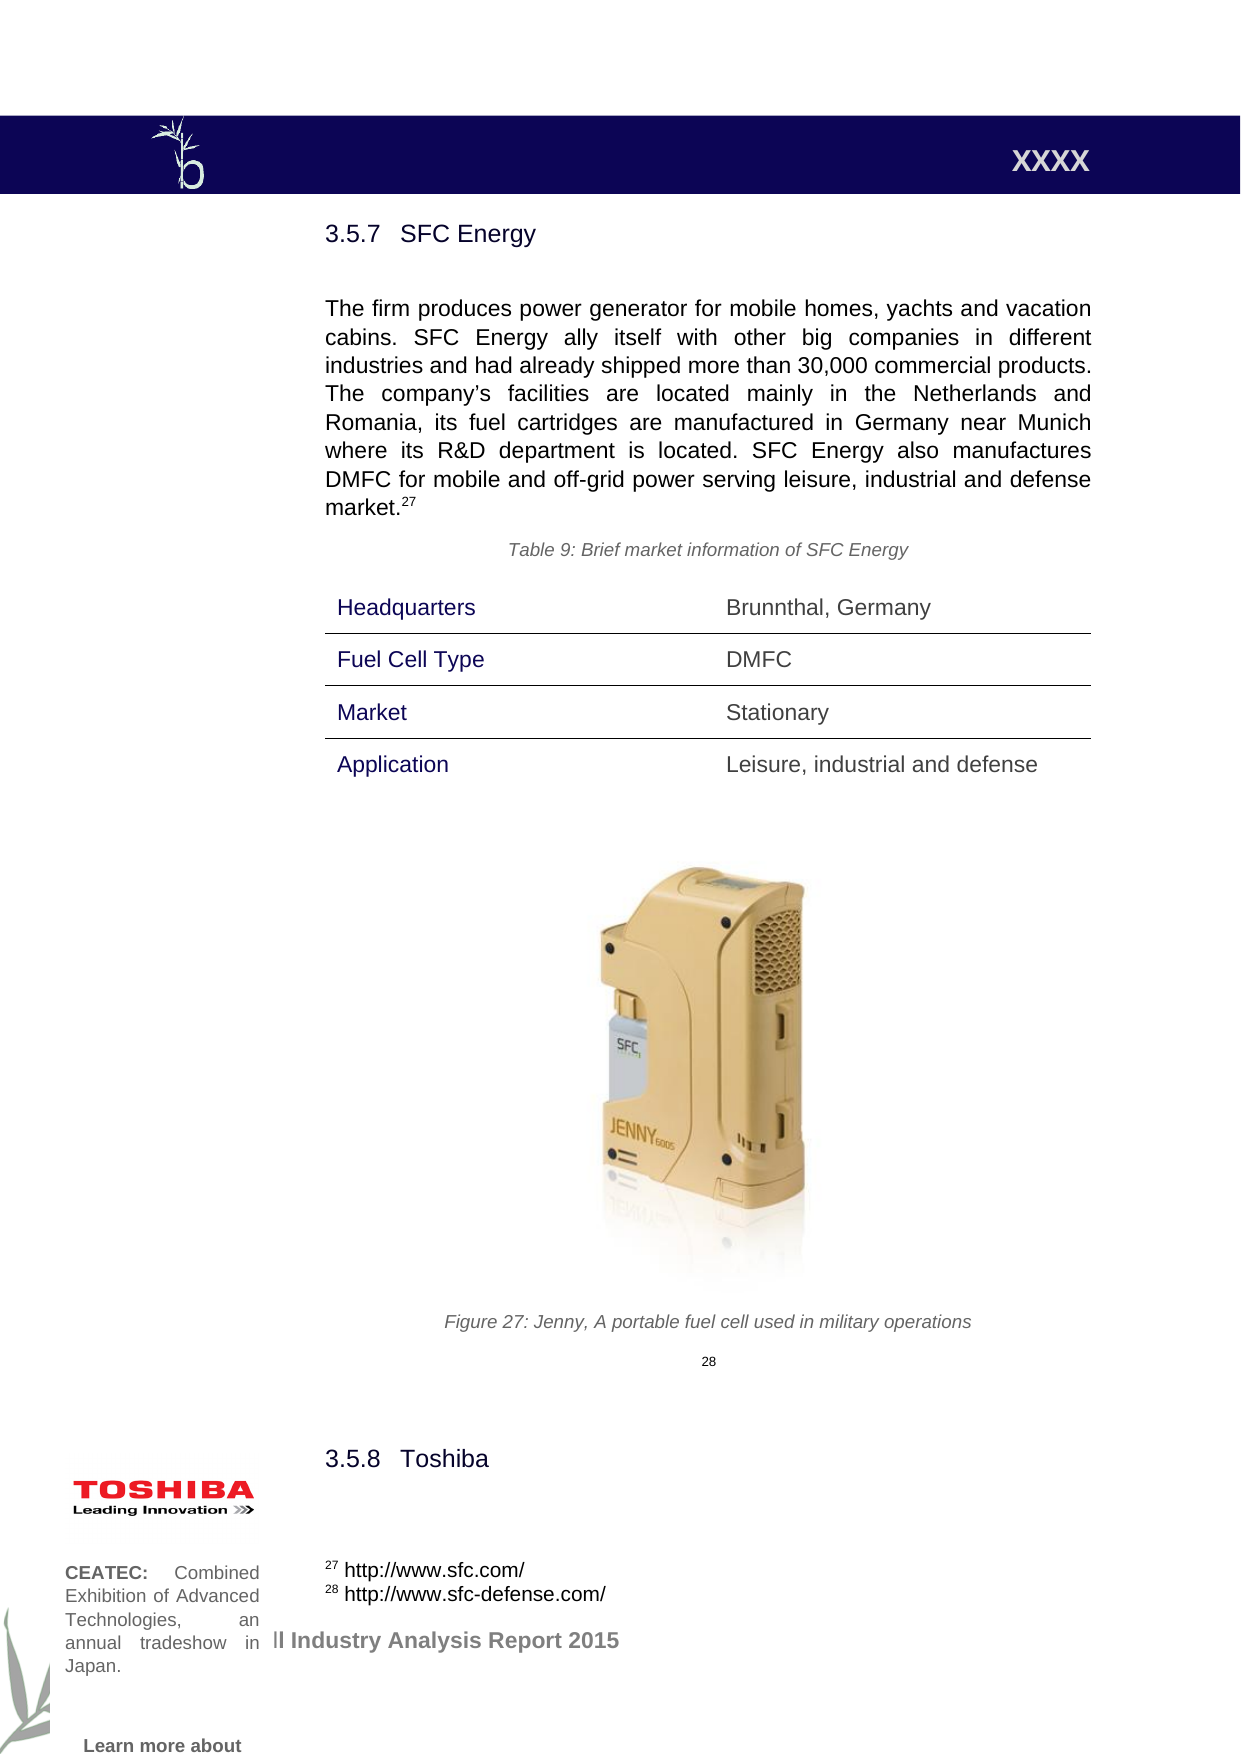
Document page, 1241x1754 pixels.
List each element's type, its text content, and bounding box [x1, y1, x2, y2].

table_header Brunnthal, Germany [714, 582, 1091, 633]
text Table 9: Brief market information of SFC Energy [325, 539, 1092, 561]
table_cell Leisure, industrial and defense [714, 739, 1091, 790]
picture [373, 790, 1044, 1293]
picture [65, 1453, 259, 1544]
table_cell DMFC [714, 634, 1091, 685]
table_cell Fuel Cell Type [325, 634, 714, 685]
text The firm produces power generator for mobile homes, yachts and vacation cabins. SFC Energy ally itself with other big companies in different industries and had already shipped more than 30,000 commercial products. The company’s facilities are located mainly in the Netherlands and Romania, its fuel cartridges are manufactured in Germany near Munich where its R&D department is located. SFC Energy also manufactures DMFC for mobile and off-grid power serving leisure, industrial and defense market. [325, 295, 1092, 520]
subtitle SFC Energy [325, 219, 1092, 248]
subtitle Toshiba [325, 1444, 1092, 1473]
table_header Headquarters [325, 582, 714, 633]
picture [0, 1607, 50, 1754]
table_cell Application [325, 739, 714, 790]
table_cell Stationary [714, 686, 1091, 738]
table_cell Market [325, 686, 714, 738]
